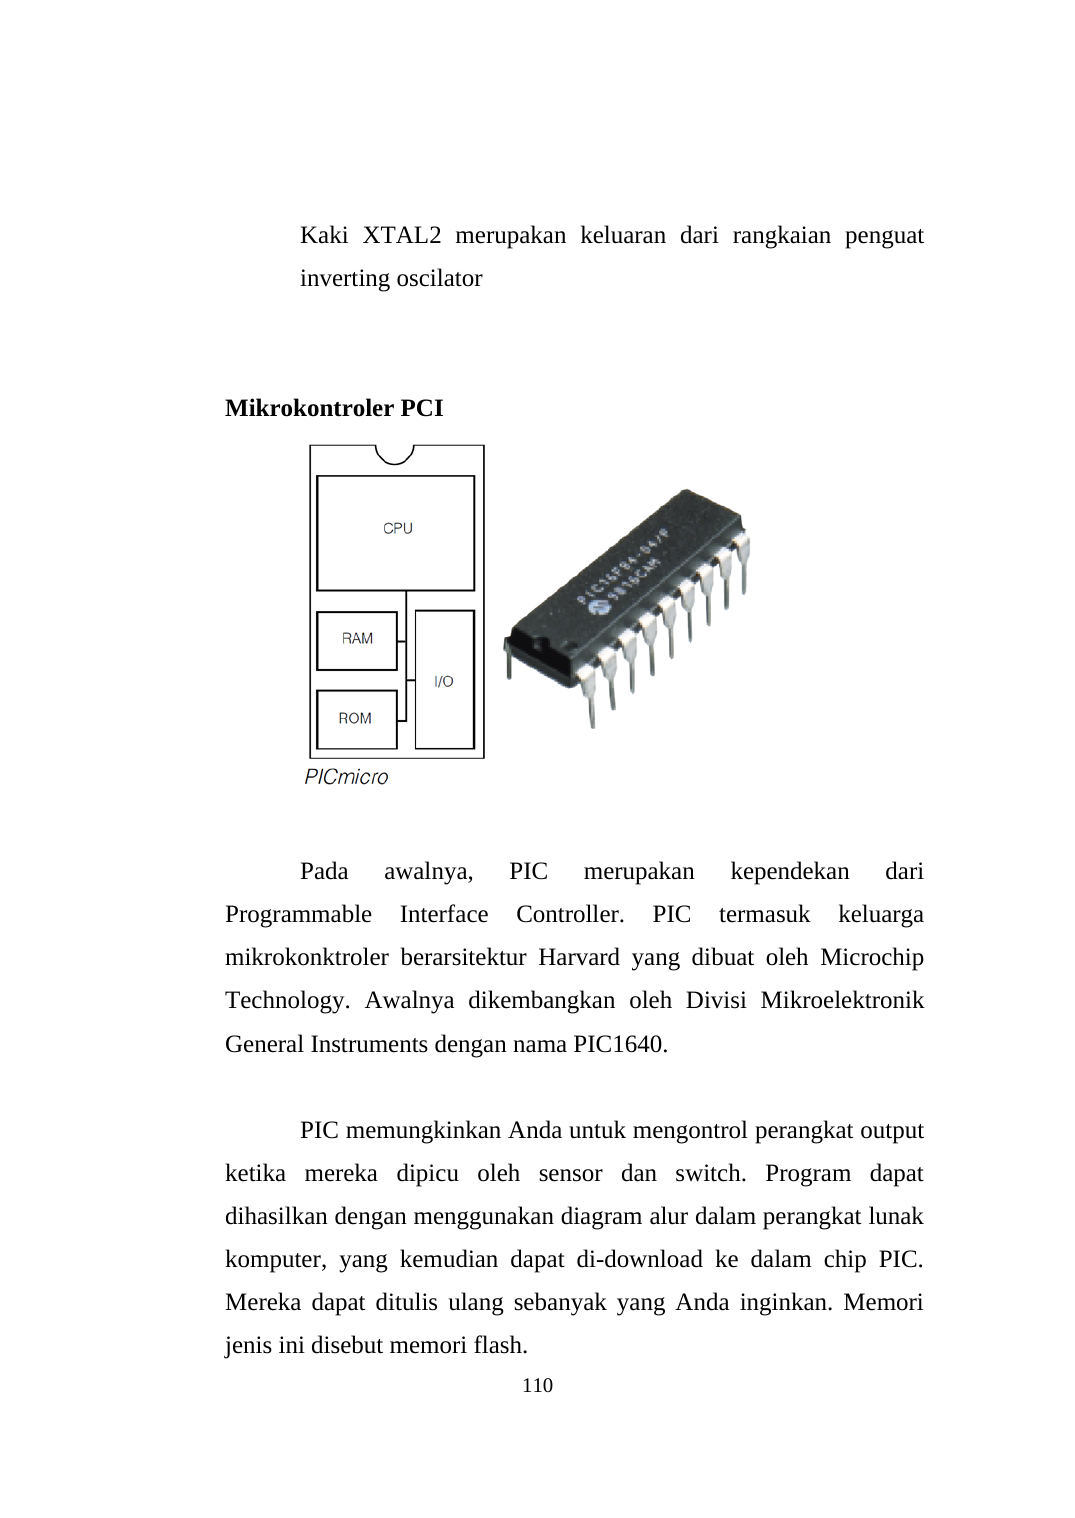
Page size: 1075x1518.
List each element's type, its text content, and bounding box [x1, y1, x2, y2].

picture [293, 435, 782, 799]
text Pada awalnya, PIC merupakan kependekan dari Programmable Interface Controller. PIC termasuk keluarga mikrokonktroler berarsitektur Harvard yang dibuat oleh Microchip Technology. Awalnya dikembangkan oleh Divisi Mikroelektronik General Instruments dengan nama PIC1640. [225, 856, 925, 1057]
text Mikrokontroler PCI [150, 393, 925, 421]
text Kaki XTAL2 merupakan keluaran dari rangkaian penguat inverting oscilator [300, 220, 925, 292]
text PIC memungkinkan Anda untuk mengontrol perangkat output ketika mereka dipicu oleh sensor dan switch. Program dapat dihasilkan dengan menggunakan diagram alur dalam perangkat lunak komputer, yang kemudian dapat di-download ke dalam chip PIC. Mereka dapat ditulis ulang sebanyak yang Anda inginkan. Memori jenis ini disebut memori flash. [225, 1115, 925, 1359]
